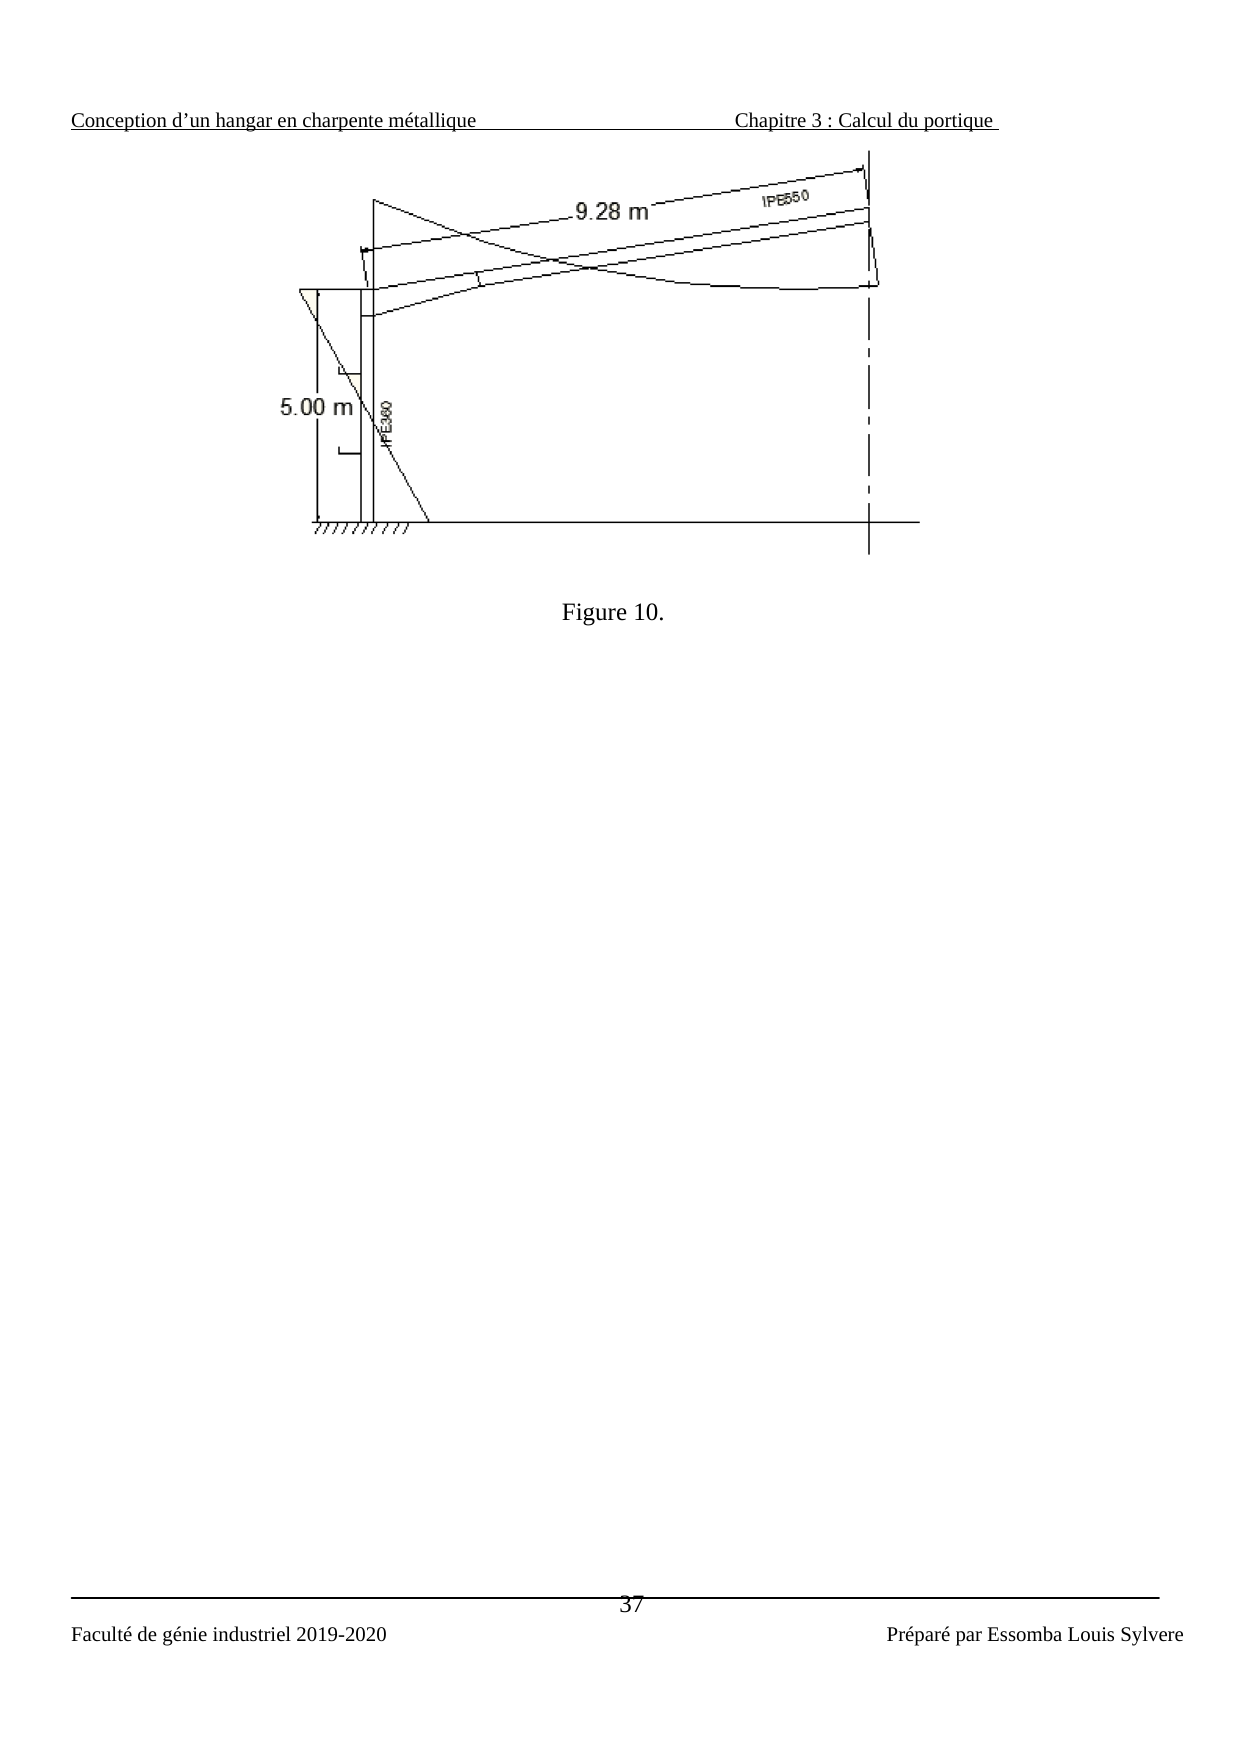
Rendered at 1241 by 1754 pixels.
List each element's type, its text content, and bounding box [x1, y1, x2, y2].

picture [267, 131, 921, 573]
text Figure 10. [74, 597, 1191, 626]
